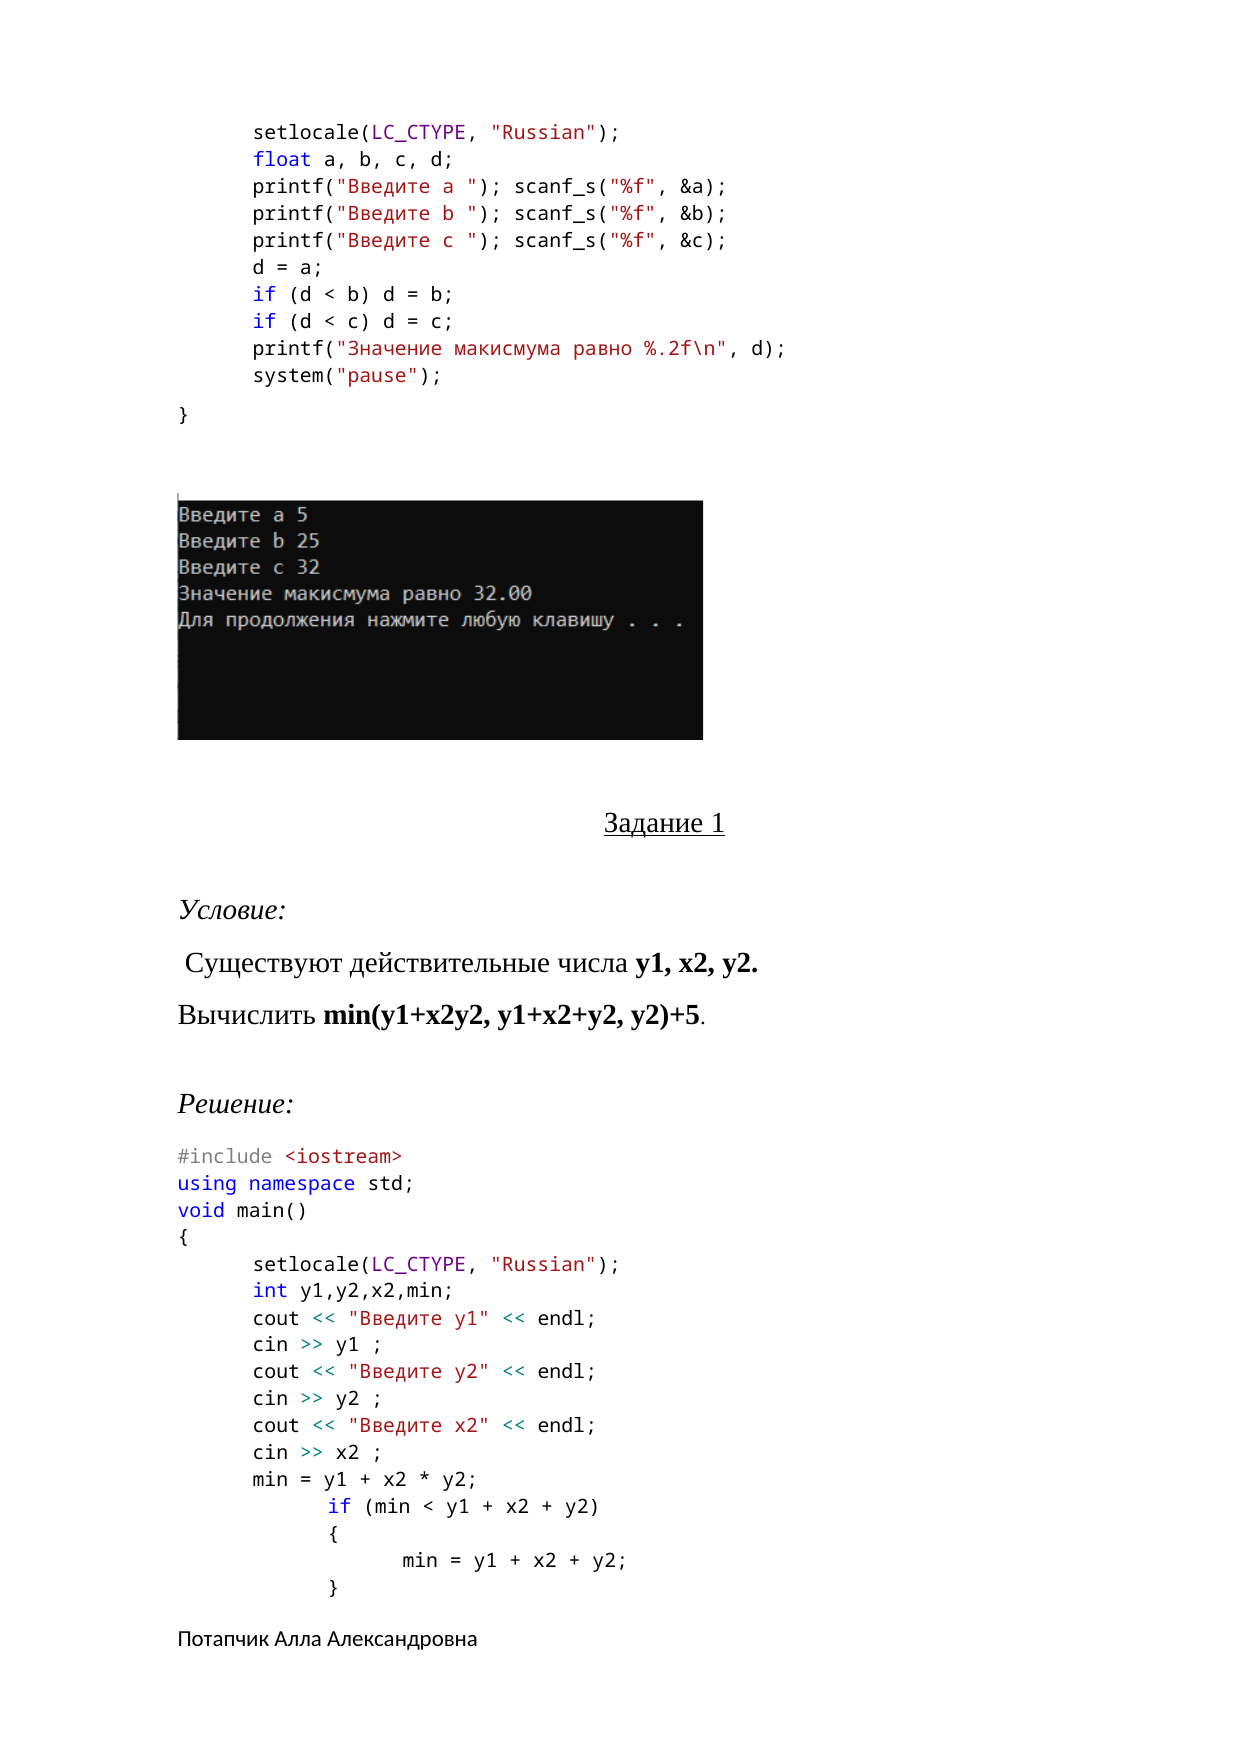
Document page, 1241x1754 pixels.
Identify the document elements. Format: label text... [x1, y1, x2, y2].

text system("pause"); [177, 361, 1152, 388]
text using namespace std; [177, 1169, 1152, 1196]
text #include <iostream> [177, 1142, 1152, 1169]
text cin >> y1 ; [177, 1331, 1152, 1358]
text cin >> y2 ; [177, 1385, 1152, 1412]
text void main() [177, 1196, 1152, 1223]
text printf("Введите c "); scanf_s("%f", &c); [177, 226, 1152, 253]
text if (min < y1 + x2 + y2) [177, 1493, 1152, 1519]
text min = y1 + x2 * y2; [177, 1466, 1152, 1493]
text } [177, 400, 1152, 427]
text printf("Введите b "); scanf_s("%f", &b); [177, 199, 1152, 226]
text Решение: [177, 1050, 1152, 1120]
text { [177, 1519, 1152, 1547]
text Задание 1 [177, 806, 1152, 839]
text cout << "Введите x2" << endl; [177, 1412, 1152, 1439]
text if (d < b) d = b; [177, 280, 1152, 307]
text min = y1 + x2 + y2; [177, 1547, 1152, 1573]
text Существуют действительные числа y1, x2, y2. [177, 945, 1152, 978]
text d = a; [177, 253, 1152, 280]
text int y1,y2,x2,min; [177, 1277, 1152, 1304]
text printf("Значение макисмума равно %.2f\n", d); [177, 334, 1152, 361]
text cout << "Введите y2" << endl; [177, 1358, 1152, 1385]
text cin >> x2 ; [177, 1439, 1152, 1466]
text float a, b, c, d; [177, 145, 1152, 172]
text printf("Введите a "); scanf_s("%f", &a); [177, 172, 1152, 199]
text cout << "Введите y1" << endl; [177, 1304, 1152, 1331]
text if (d < c) d = c; [177, 307, 1152, 334]
picture [177, 493, 704, 740]
text Условие: [177, 892, 1152, 925]
text { [177, 1223, 1152, 1250]
text setlocale(LC_CTYPE, "Russian"); [177, 1250, 1152, 1277]
text Вычислить min(y1+x2y2, y1+x2+y2, y2)+5. [177, 997, 1152, 1031]
text setlocale(LC_CTYPE, "Russian"); [177, 118, 1152, 145]
text } [177, 1573, 1152, 1601]
